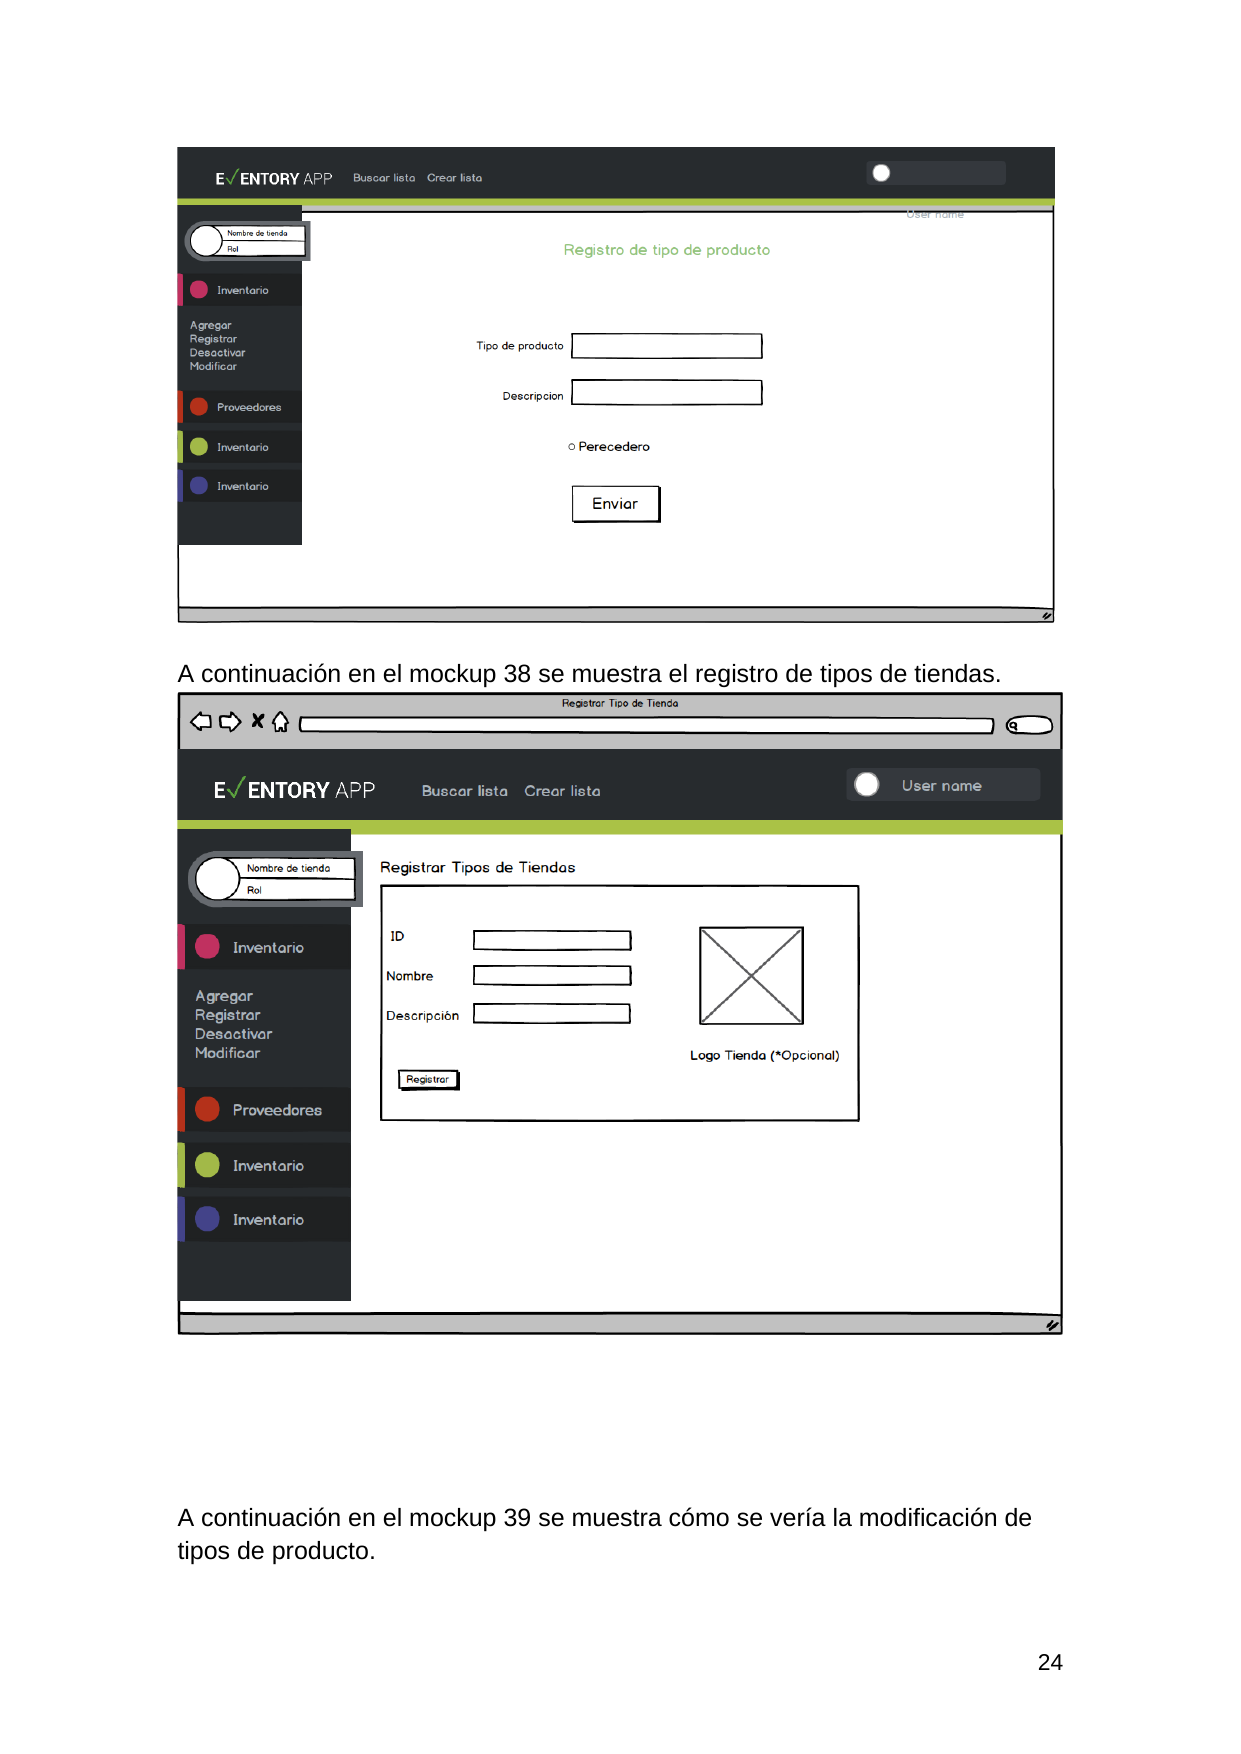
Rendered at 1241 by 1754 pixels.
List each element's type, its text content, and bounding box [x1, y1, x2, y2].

picture [177, 692, 1063, 1335]
text A continuación en el mockup 39 se muestra cómo se vería la modificación de tipos de producto. [177, 1503, 1063, 1565]
text A continuación en el mockup 38 se muestra el registro de tipos de tiendas. [177, 659, 1063, 688]
picture [177, 147, 1063, 623]
